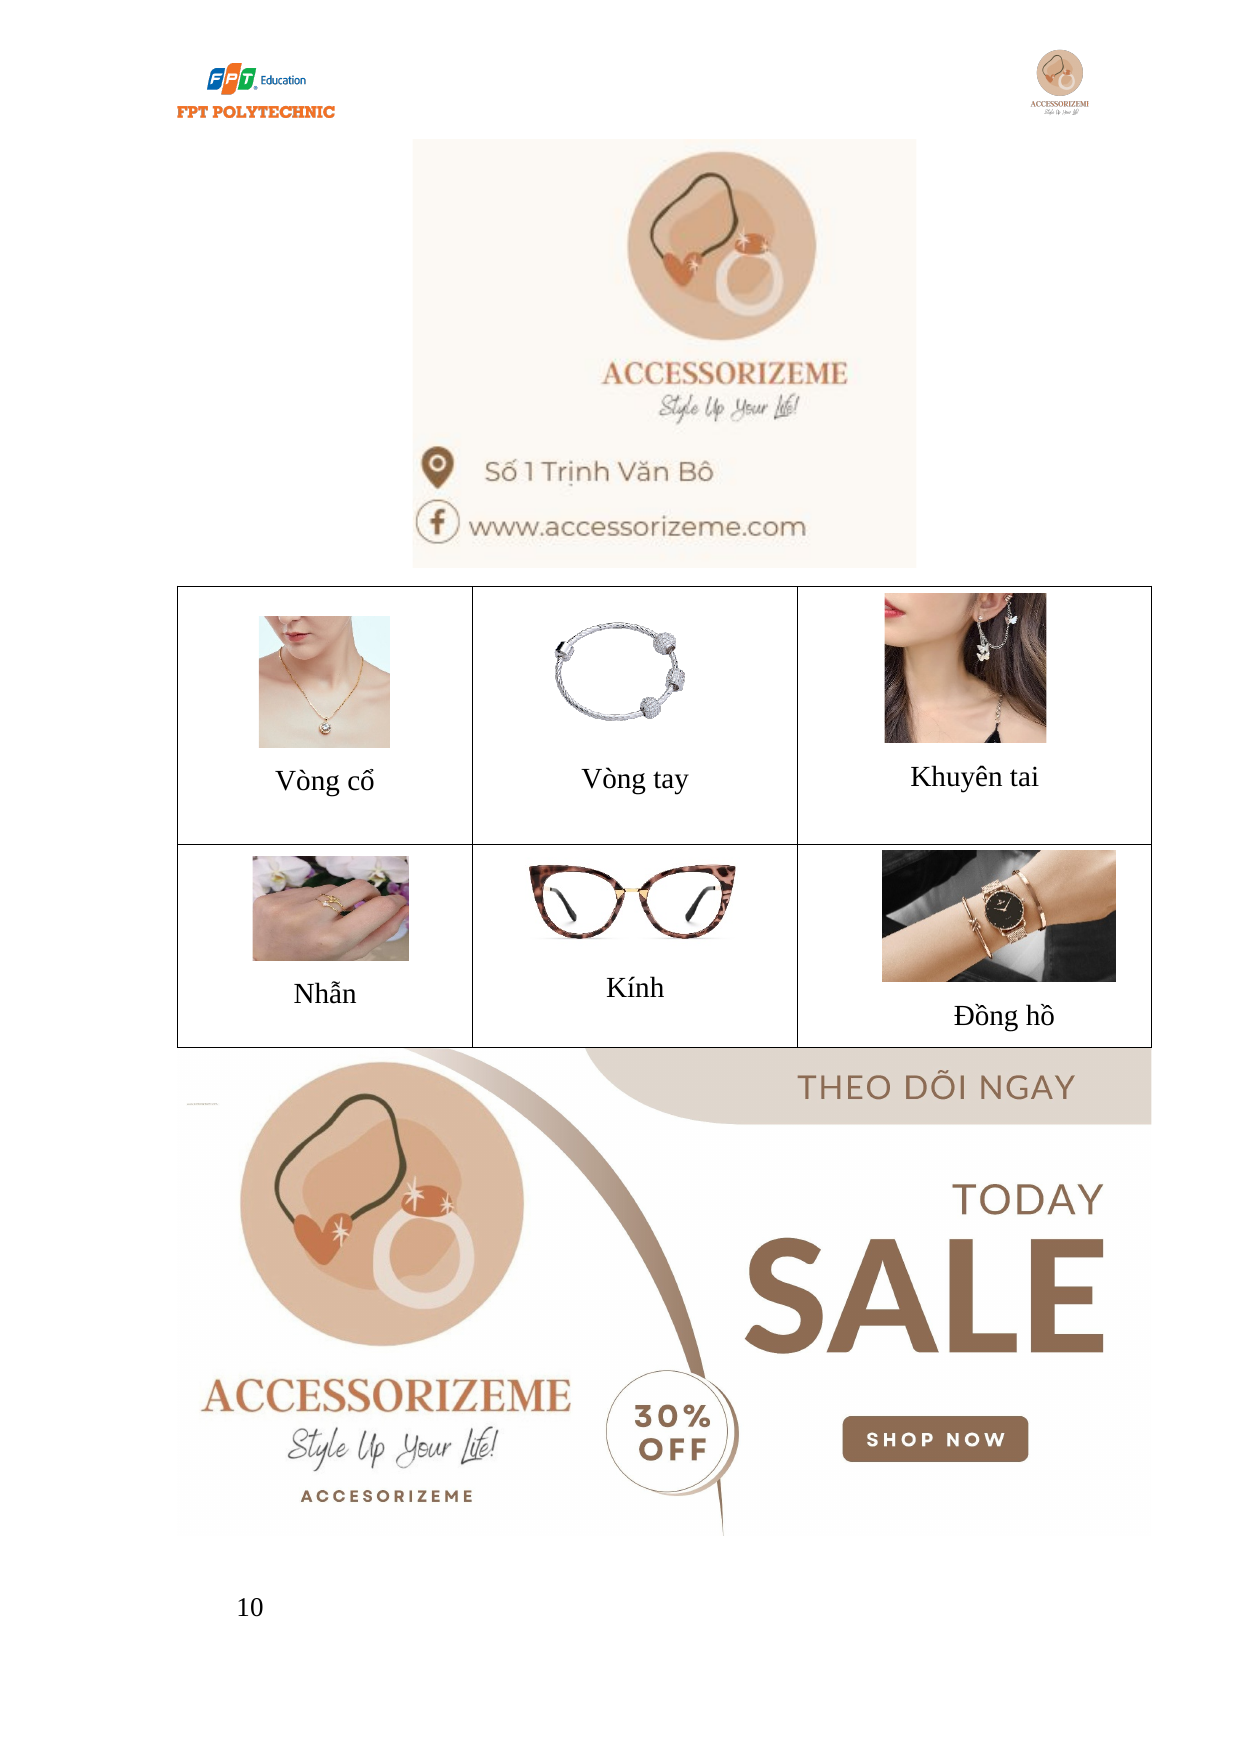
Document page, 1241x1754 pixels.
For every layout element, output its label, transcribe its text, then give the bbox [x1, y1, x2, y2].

picture [412, 139, 917, 568]
picture [1029, 49, 1092, 117]
table_cell Kính [473, 845, 797, 1047]
table_cell Nhẫn [178, 845, 472, 1047]
table_cell Đồng hồ [798, 845, 1151, 1047]
picture [252, 856, 409, 961]
picture [177, 1048, 1152, 1536]
picture [882, 850, 1116, 982]
picture [177, 63, 335, 118]
picture [525, 846, 740, 955]
table_header Khuyên tai [798, 587, 1151, 844]
picture [258, 616, 390, 748]
picture [547, 598, 693, 745]
table_header Vòng tay [473, 587, 797, 844]
picture [884, 593, 1047, 743]
table_header Vòng cổ [178, 587, 472, 844]
